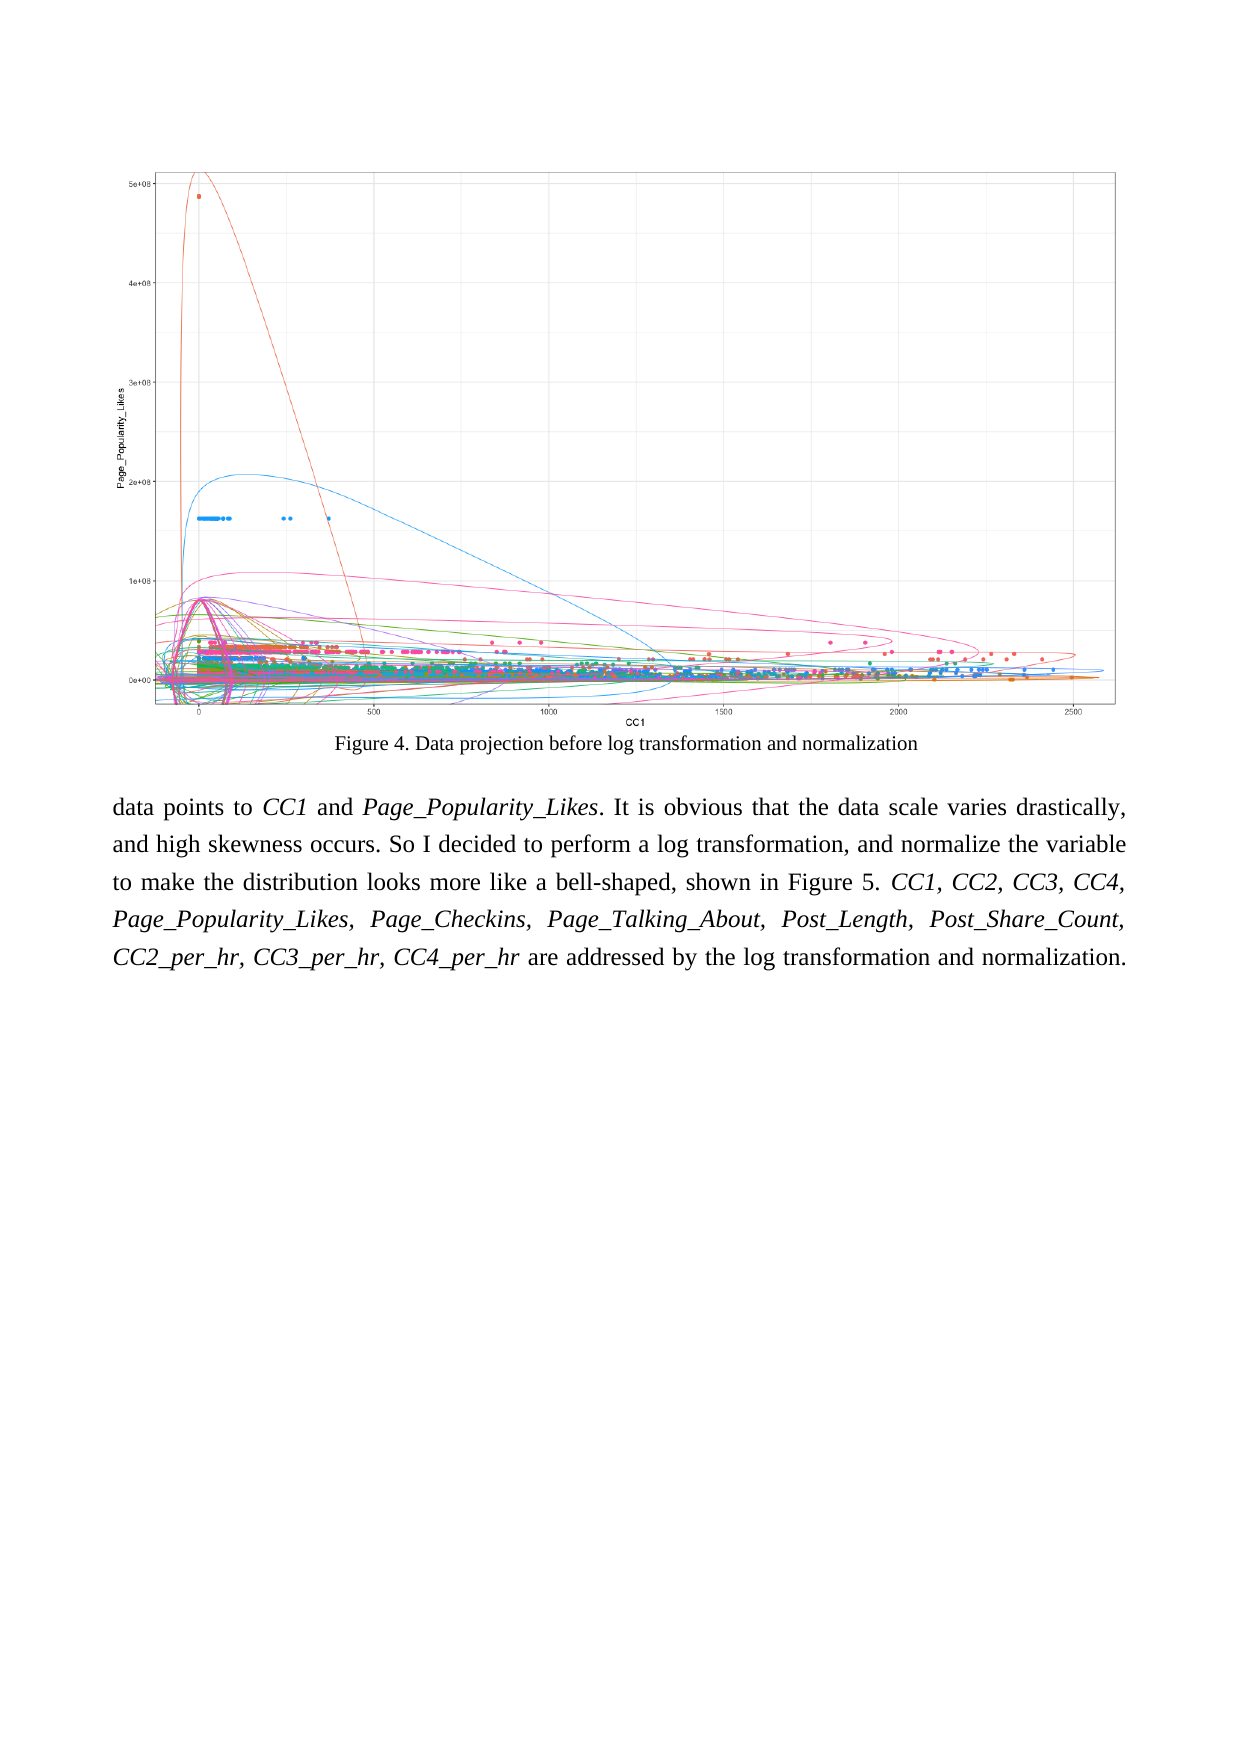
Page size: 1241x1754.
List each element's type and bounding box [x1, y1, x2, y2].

picture [112, 167, 1116, 730]
text [112, 150, 1128, 975]
